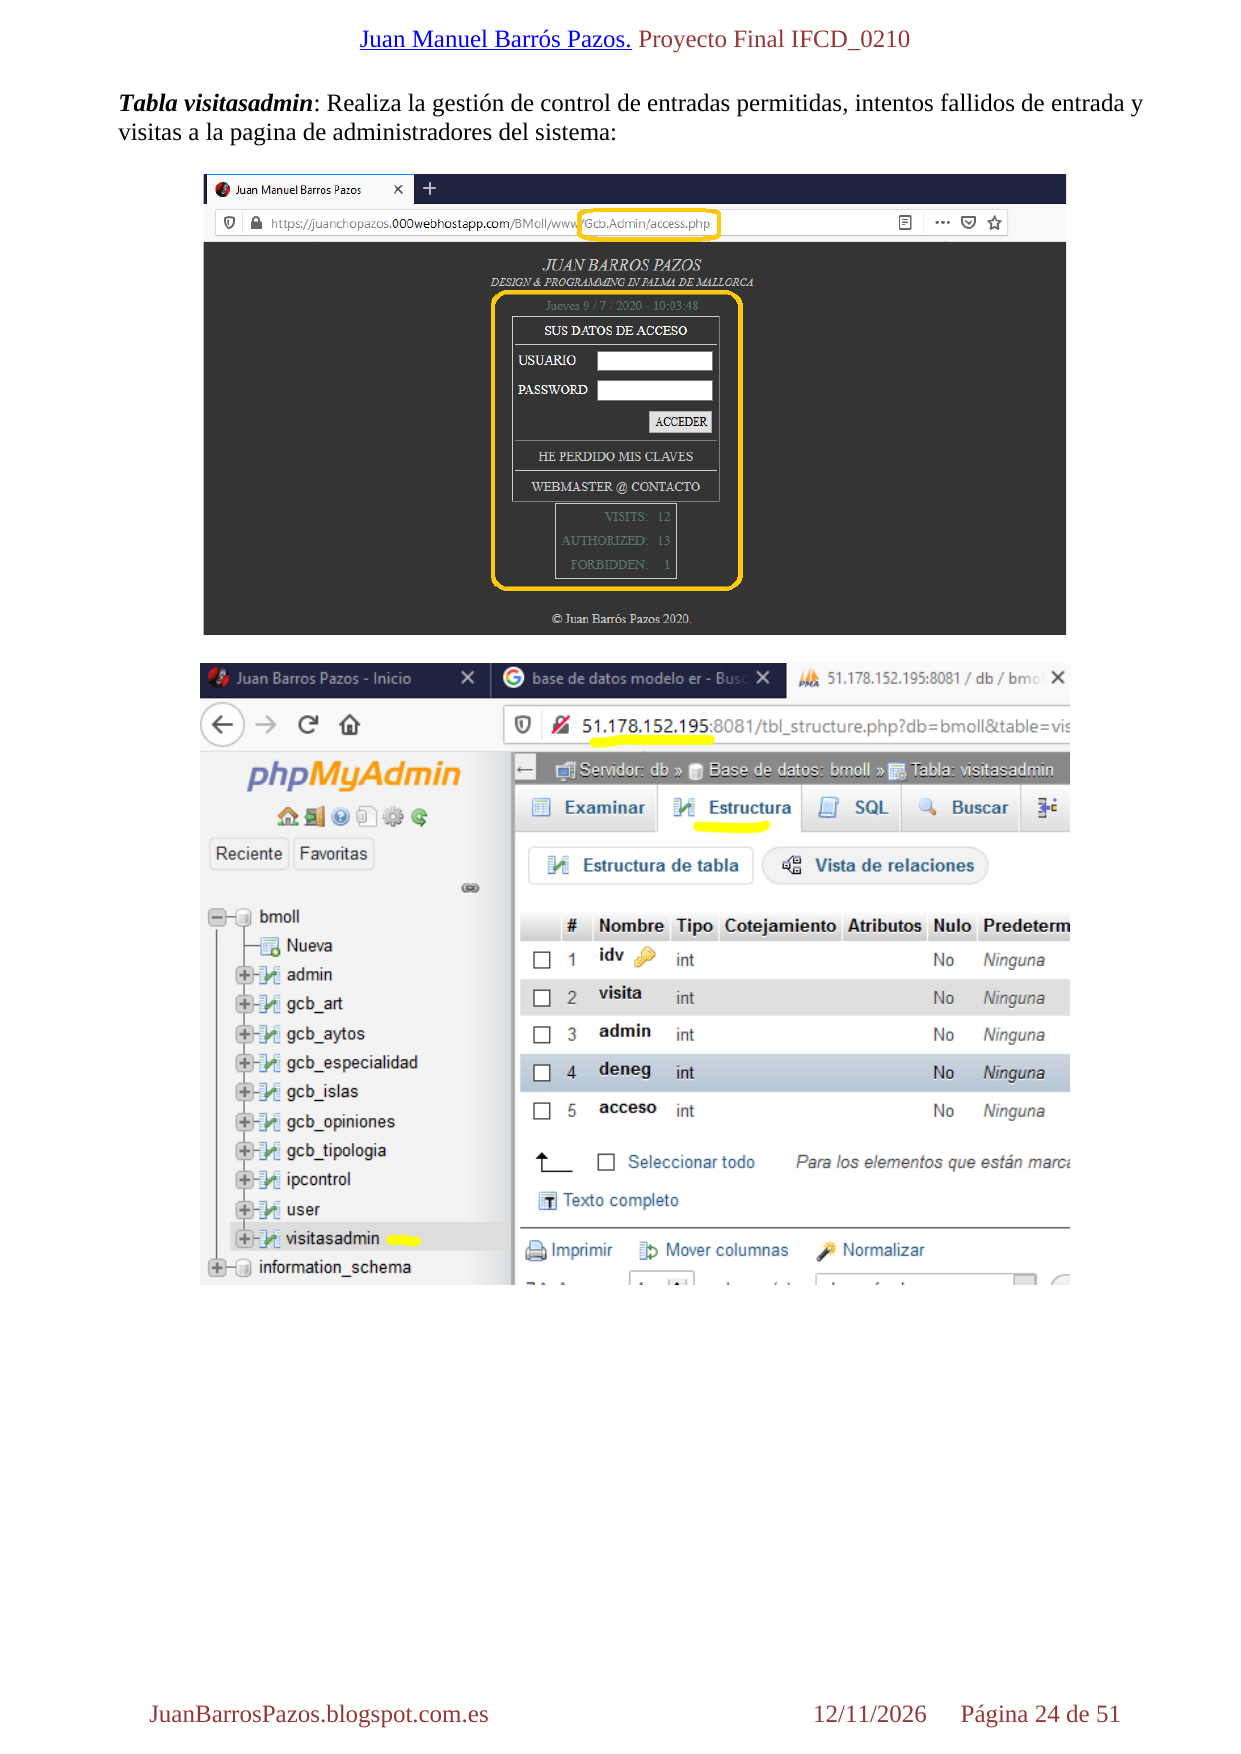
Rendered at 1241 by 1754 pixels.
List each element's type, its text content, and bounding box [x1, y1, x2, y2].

text Tabla visitasadmin: Realiza la gestión de control de entradas permitidas, intentos fallidos de entrada y visitas a la pagina de administradores del sistema: [118, 88, 1152, 145]
picture [200, 663, 1070, 1285]
picture [203, 174, 1067, 635]
